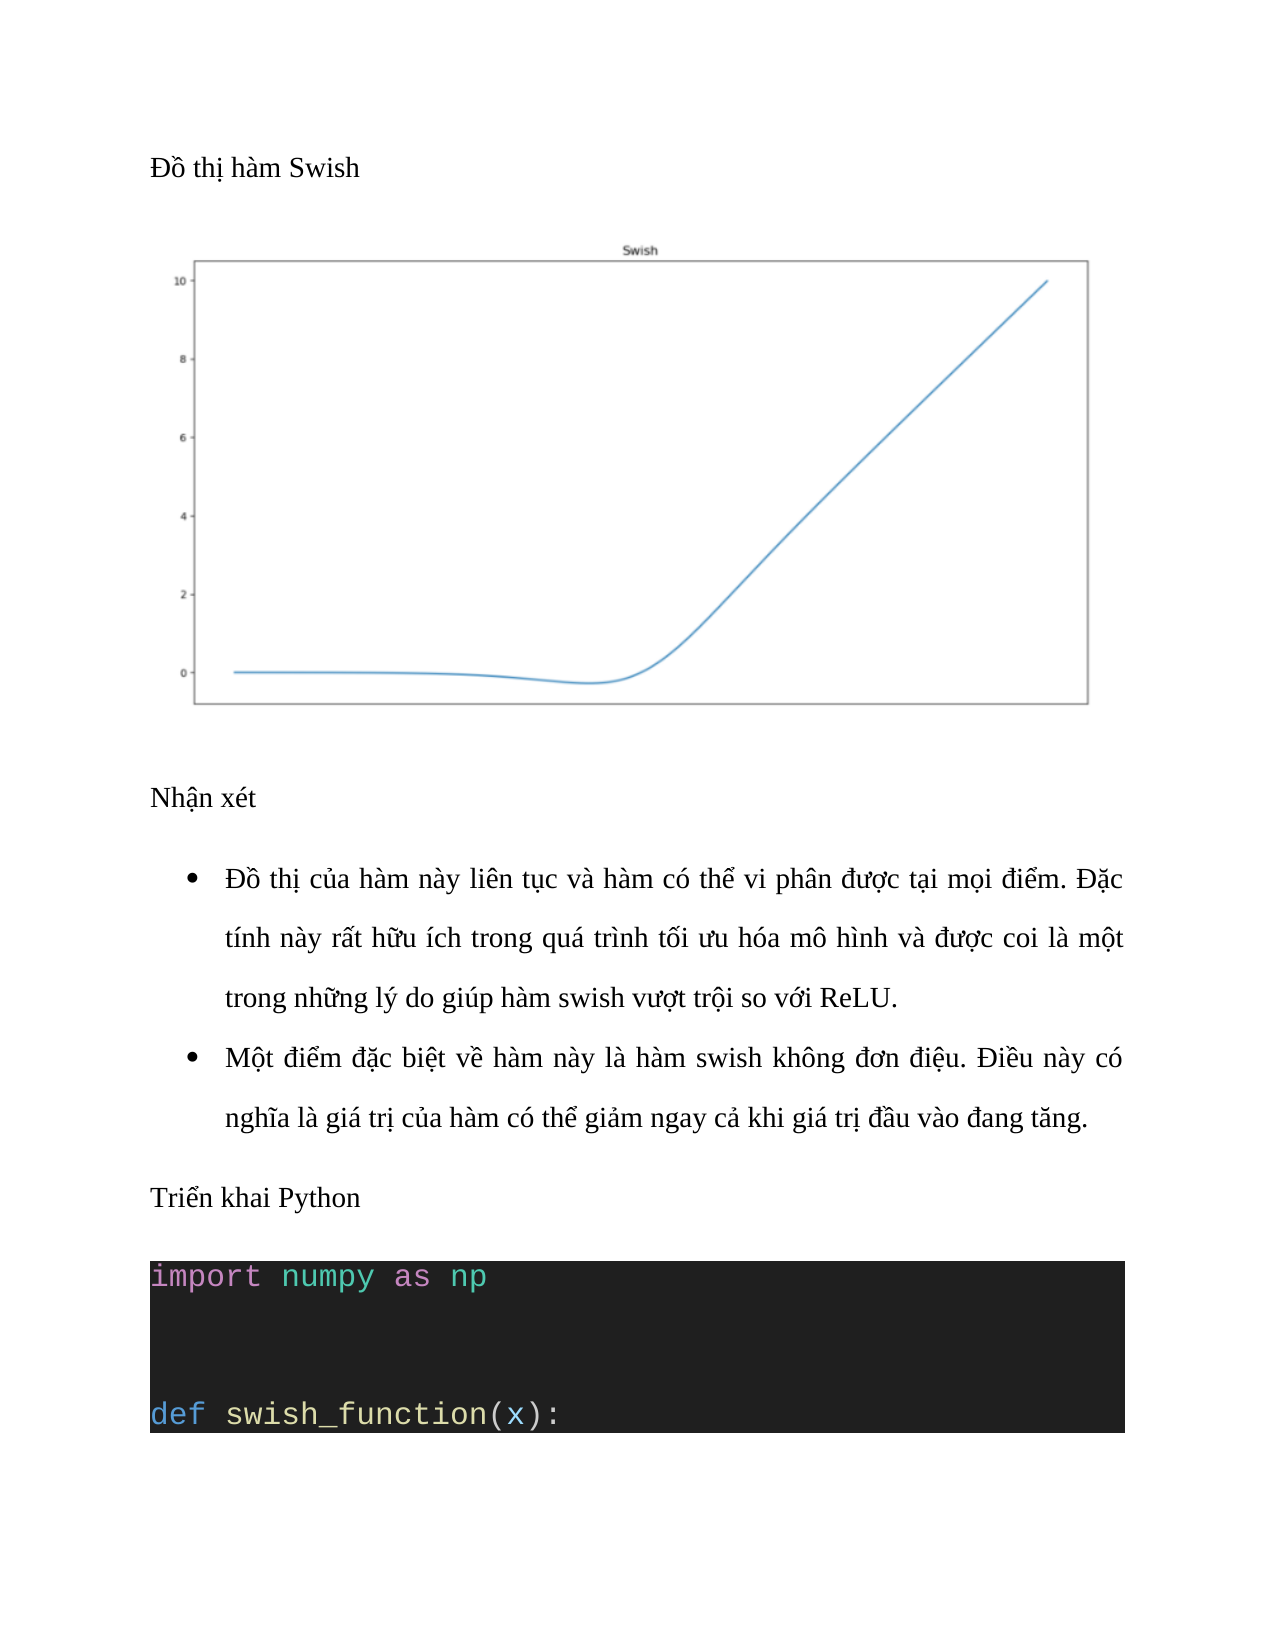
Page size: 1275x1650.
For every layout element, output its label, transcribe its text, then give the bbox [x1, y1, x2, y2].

text Nhận xét [150, 780, 1125, 814]
list Đồ thị của hàm này liên tục và hàm có thể vi phân được tại mọi điểm. Đặc tính này rất hữu ích trong quá trình tối ưu hóa mô hình và được coi là một trong những lý do giúp hàm swish vượt trội so với ReLU. [187, 861, 1125, 1014]
text import numpy as np [150, 1261, 1125, 1296]
list Một điểm đặc biệt về hàm này là hàm swish không đơn điệu. Điều này có nghĩa là giá trị của hàm có thể giảm ngay cả khi giá trị đầu vào đang tăng. [187, 1040, 1125, 1133]
text Đồ thị hàm Swish [150, 150, 1125, 183]
text def swish_function(x): [150, 1398, 1125, 1433]
text Triển khai Python [150, 1180, 1125, 1214]
picture [150, 230, 1125, 739]
